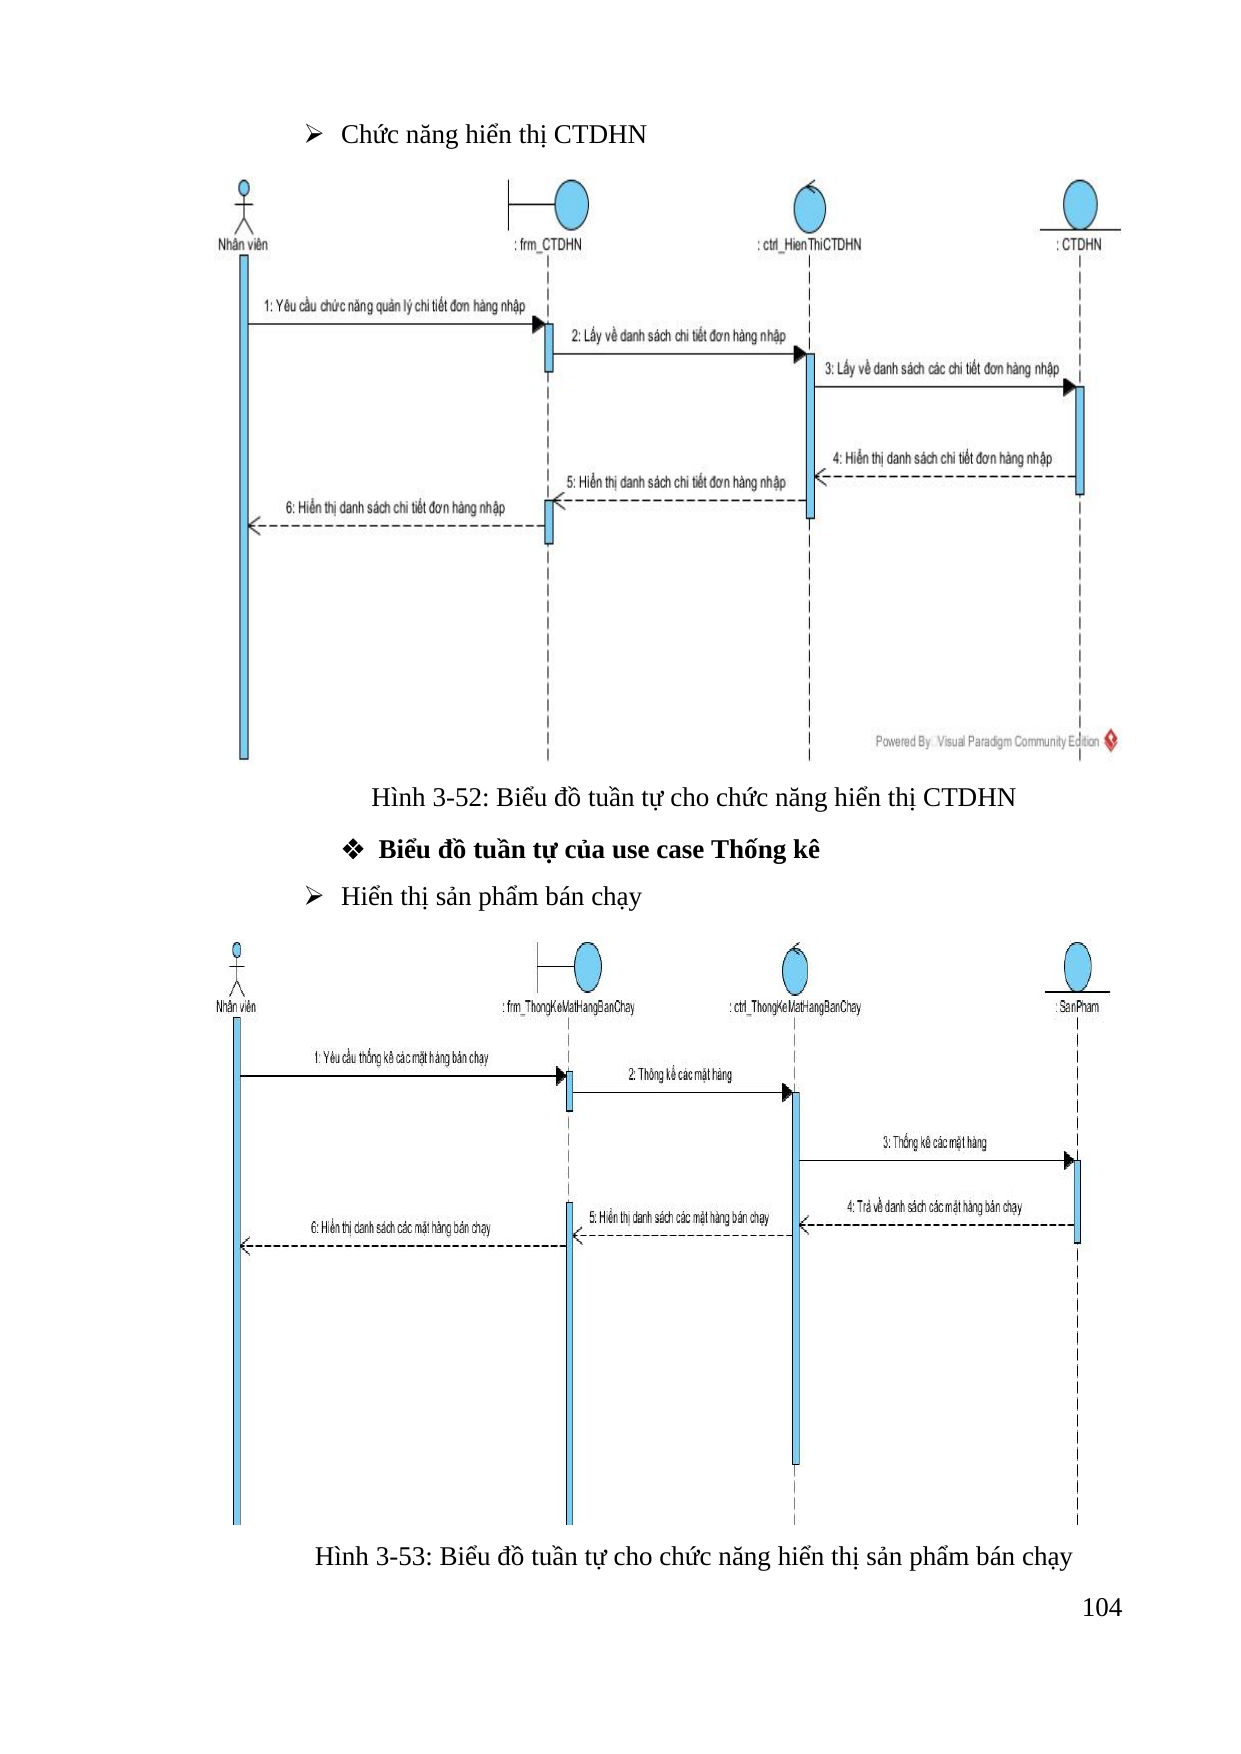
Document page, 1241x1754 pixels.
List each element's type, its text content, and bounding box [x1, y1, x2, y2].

list Biểu đồ tuần tự của use case Thống kê [341, 833, 1122, 864]
picture [206, 939, 1122, 1525]
picture [206, 177, 1123, 766]
list Hiển thị sản phẩm bán chạy [303, 880, 1122, 911]
list Chức năng hiển thị CTDHN [303, 118, 1122, 149]
